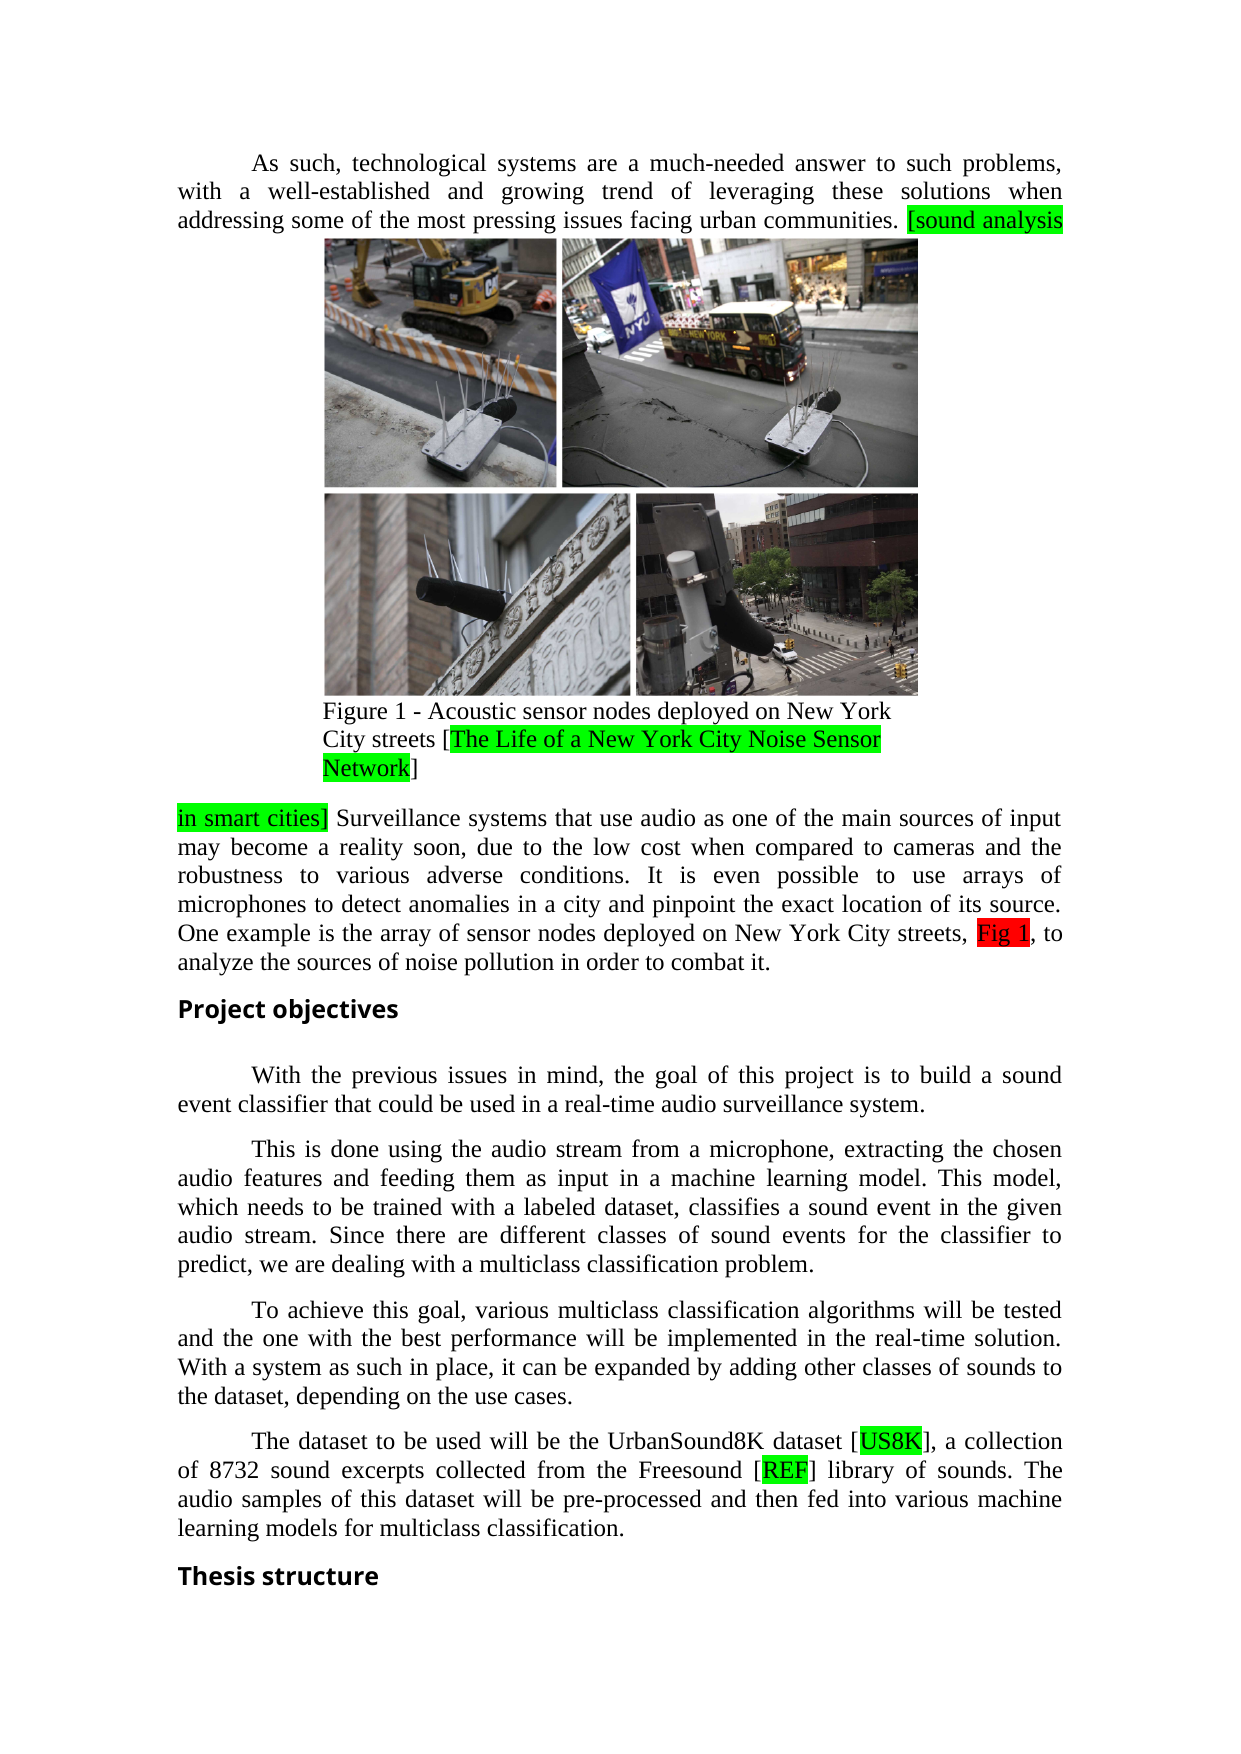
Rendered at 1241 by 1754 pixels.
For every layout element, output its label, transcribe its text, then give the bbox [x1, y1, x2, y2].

text To achieve this goal, various multiclass classification algorithms will be tested and the one with the best performance will be implemented in the real-time solution. With a system as such in place, it can be expanded by adding other classes of sounds to the dataset, depending on the use cases. [177, 1295, 1063, 1410]
text This is done using the audio stream from a microphone, extracting the chosen audio features and feeding them as input in a machine learning model. This model, which needs to be trained with a labeled dataset, classifies a sound event in the given audio stream. Since there are different classes of sound events for the classifier to predict, we are dealing with a multiclass classification problem. [177, 1134, 1063, 1278]
picture [322, 236, 920, 695]
subtitle Project objectives [177, 992, 1063, 1026]
subtitle Thesis structure [177, 1558, 1063, 1592]
text With the previous issues in mind, the goal of this project is to build a sound event classifier that could be used in a real-time audio surveillance system. [177, 1060, 1063, 1118]
text The dataset to be used will be the UrbanSound8K dataset [US8K], a collection of 8732 sound excerpts collected from the Freesound [REF] library of sounds. The audio samples of this dataset will be pre-processed and then fed into various machine learning models for multiclass classification. [177, 1426, 1063, 1541]
